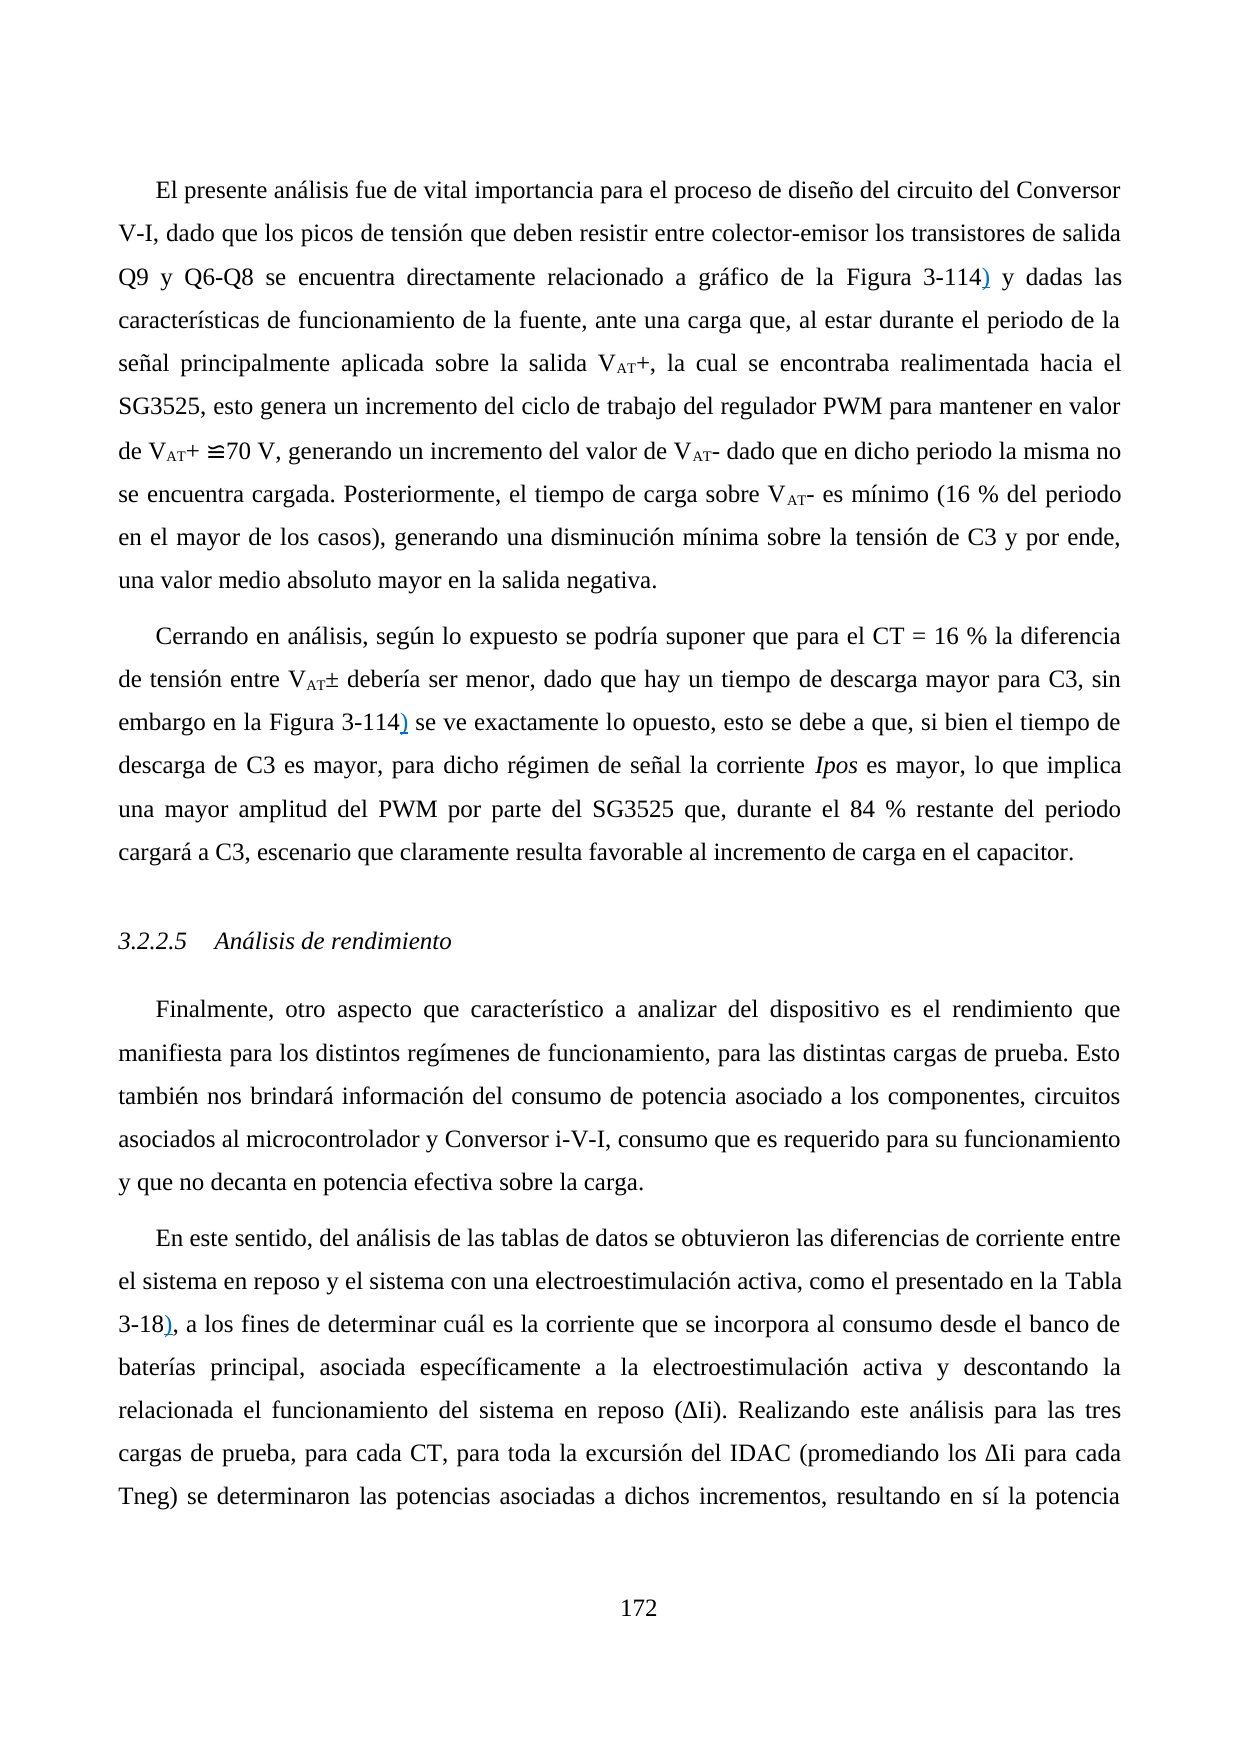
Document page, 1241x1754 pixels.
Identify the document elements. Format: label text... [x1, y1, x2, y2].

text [118, 1223, 1122, 1510]
text Finalmente, otro aspecto que característico a analizar del dispositivo es el rendimiento que manifiesta para los distintos regímenes de funcionamiento, para las distintas cargas de prueba. Esto también nos brindará información del consumo de potencia asociado a los componentes, circuitos asociados al microcontrolador y Conversor i-V-I, consumo que es requerido para su funcionamiento y que no decanta en potencia efectiva sobre la carga. [118, 994, 1122, 1196]
subtitle Análisis de rendimiento [118, 926, 1122, 955]
